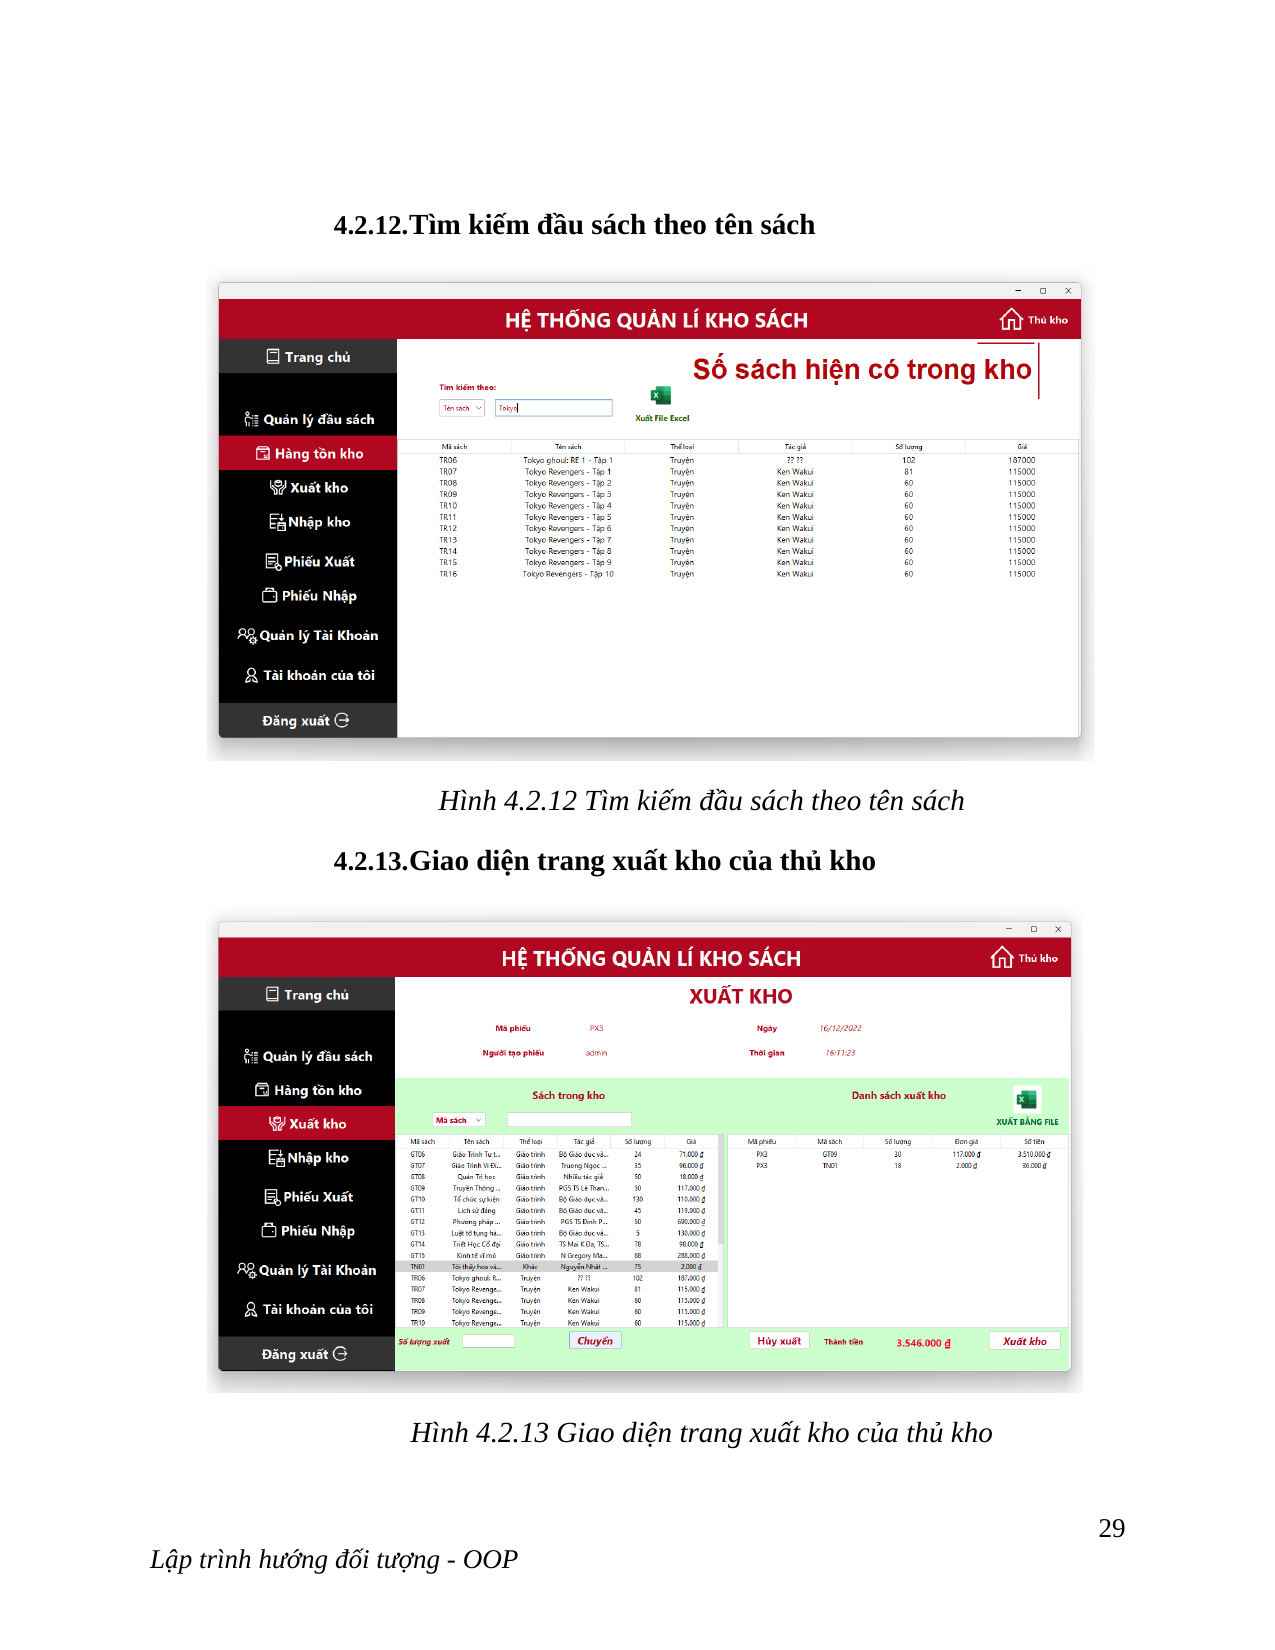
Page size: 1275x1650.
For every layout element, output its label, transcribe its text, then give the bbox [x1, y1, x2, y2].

picture [206, 266, 1095, 761]
text Hình 4.2.12 Tìm kiếm đầu sách theo tên sách [246, 783, 1157, 817]
text Hình 4.2.13 Giao diện trang xuất kho của thủ kho [246, 1415, 1157, 1449]
picture [206, 902, 1084, 1393]
list Giao diện trang xuất kho của thủ kho [334, 843, 1157, 876]
list Tìm kiếm đầu sách theo tên sách [334, 207, 1157, 240]
